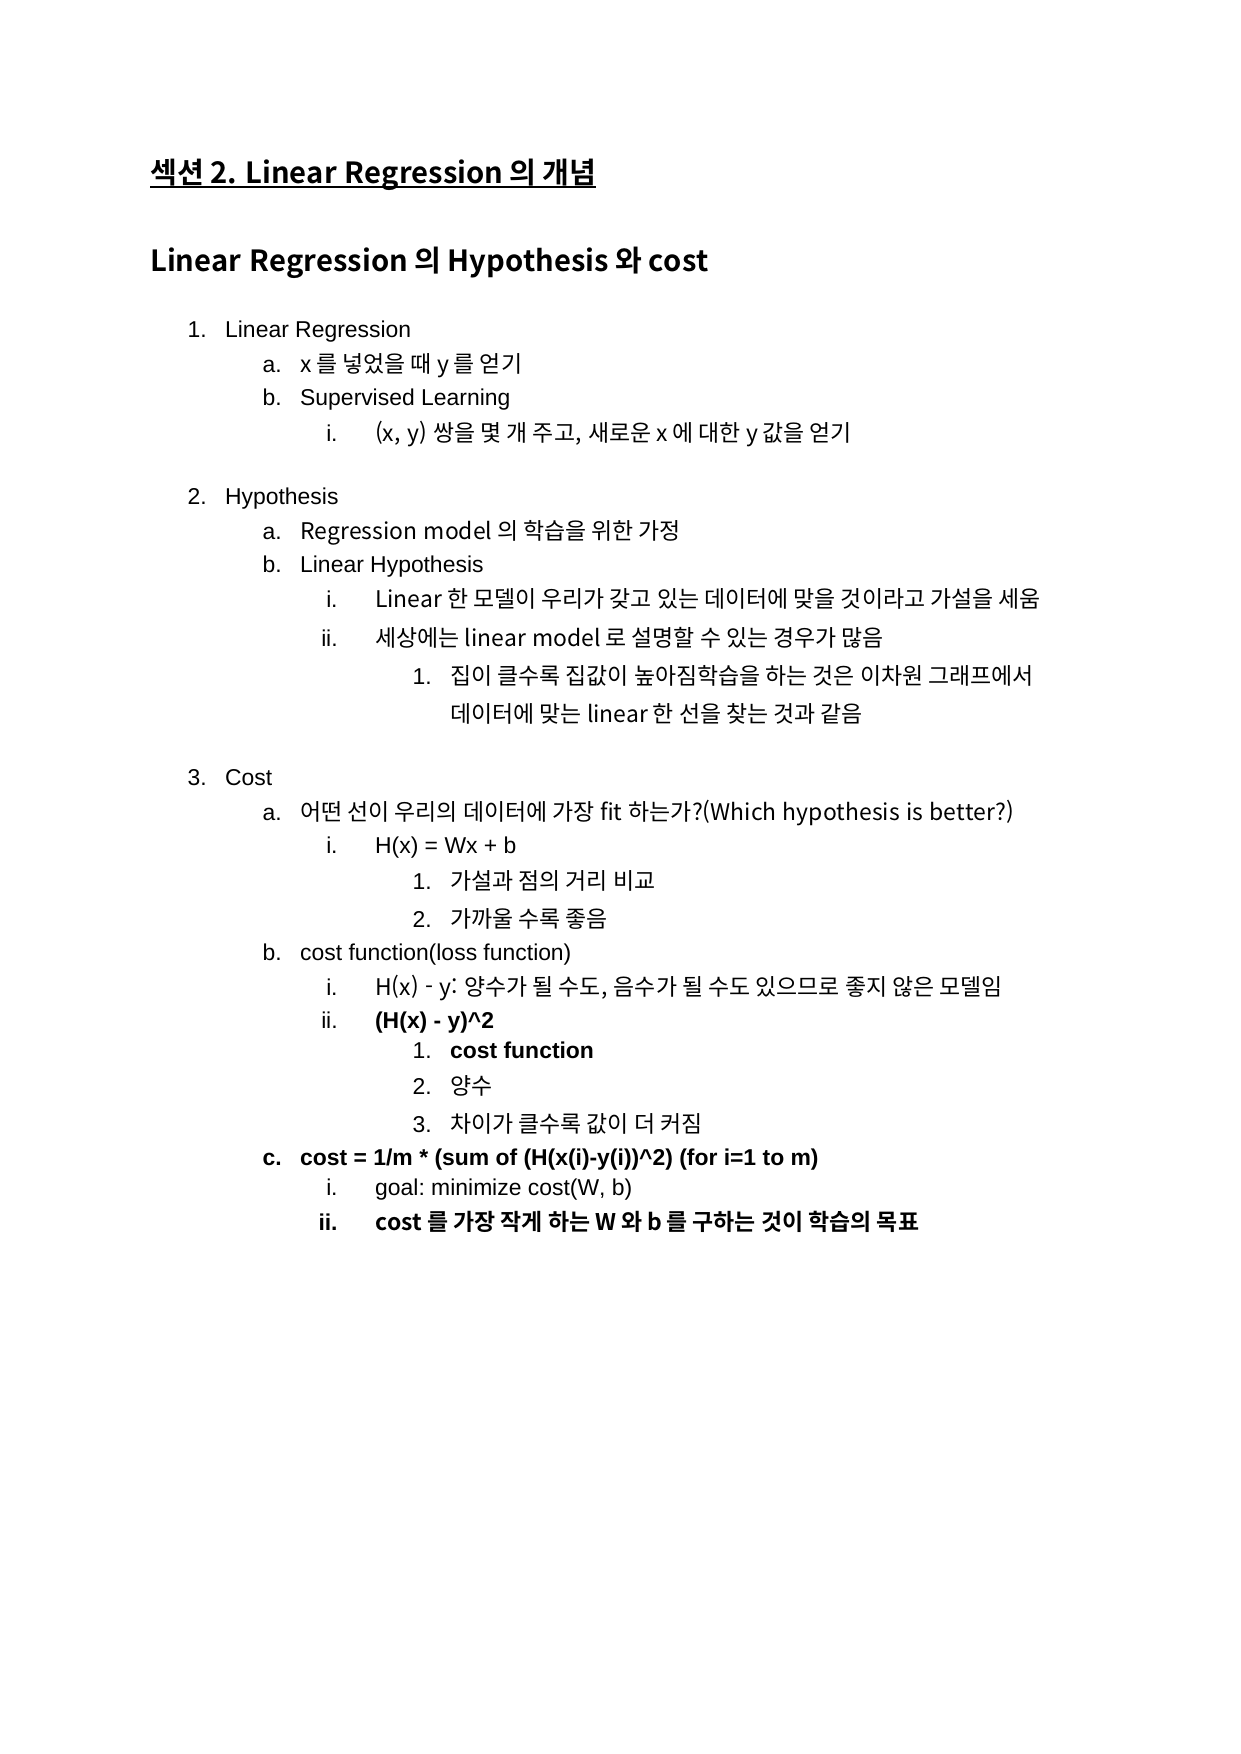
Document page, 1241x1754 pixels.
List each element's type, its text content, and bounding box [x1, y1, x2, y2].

text Linear Regression의 Hypothesis와 cost [150, 237, 1090, 279]
list H(x) = Wx + b [337, 832, 1090, 859]
list 가설과 점의 거리 비교 [412, 862, 1090, 896]
list 양수 [412, 1067, 1090, 1101]
list cost function [412, 1037, 1090, 1064]
list Linear Regression [187, 316, 1090, 342]
list Cost [187, 764, 1090, 790]
list cost = 1/m * (sum of (H(x(i)-y(i))^2) (for i=1 to m) [262, 1144, 1090, 1170]
list cost function(loss function) [262, 939, 1090, 965]
list (H(x) - y)^2 [337, 1007, 1090, 1033]
list (x, y) 쌍을 몇 개 주고, 새로운 x에 대한 y값을 얻기 [337, 414, 1090, 448]
list 세상에는 linear model로 설명할 수 있는 경우가 많음 [337, 619, 1090, 653]
list 차이가 클수록 값이 더 커짐 [412, 1106, 1090, 1139]
list goal: minimize cost(W, b) [337, 1174, 1090, 1200]
list Regression model의 학습을 위한 가정 [262, 513, 1090, 546]
list Linear한 모델이 우리가 갖고 있는 데이터에 맞을 것이라고 가설을 세움 [337, 581, 1090, 614]
list Linear Hypothesis [262, 551, 1090, 577]
list 집이 클수록 집값이 높아짐학습을 하는 것은 이차원 그래프에서 데이터에 맞는 linear한 선을 찾는 것과 같음 [412, 657, 1090, 729]
list Hypothesis [187, 483, 1090, 509]
list 가까울 수록 좋음 [412, 901, 1090, 934]
list x를 넣었을 때 y를 얻기 [262, 346, 1090, 379]
list cost를 가장 작게 하는 W와 b를 구하는 것이 학습의 목표 [337, 1204, 1090, 1237]
text 섹션 2. Linear Regression의 개념 [150, 150, 1090, 192]
list H(x) - y: 양수가 될 수도, 음수가 될 수도 있으므로 좋지 않은 모델임 [337, 969, 1090, 1002]
list Supervised Learning [262, 384, 1090, 411]
list 어떤 선이 우리의 데이터에 가장 fit 하는가?(Which hypothesis is better?) [262, 794, 1090, 827]
